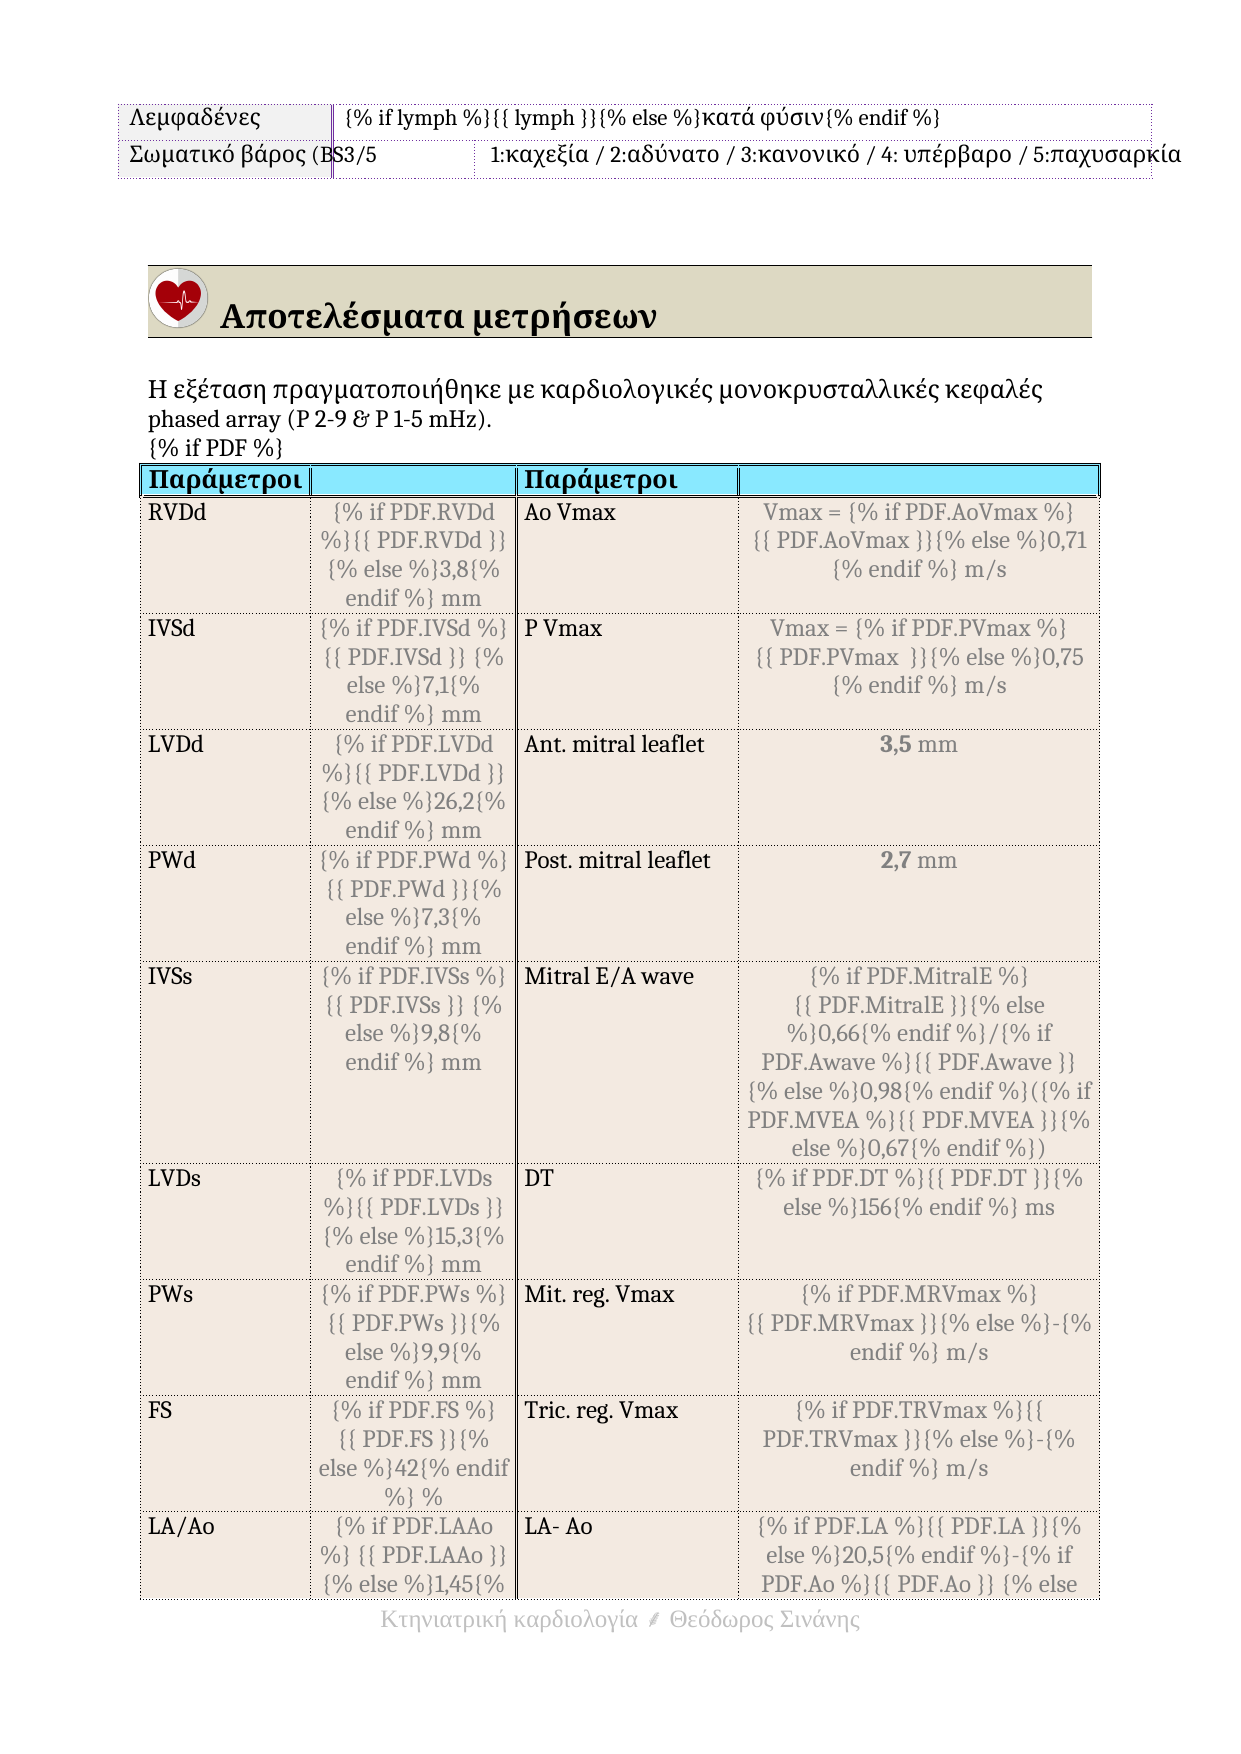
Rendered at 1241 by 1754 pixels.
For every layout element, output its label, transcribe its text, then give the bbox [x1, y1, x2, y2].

table_cell {% if PDF.MitralE %}{{ PDF.MitralE }}{% else %}0,66{% endif %}/{% if PDF.Awave %}{{ PDF.Awave }} {% else %}0,98{% endif %}({% if PDF.MVEA %}{{ PDF.MVEA }}{% else %}0,67{% endif %}) [738, 961, 1100, 1163]
table_cell 1:καχεξία / 2:αδύνατο / 3:κανονικό / 4: υπέρβαρο / 5:παχυσαρκία [475, 140, 1152, 177]
table_cell LVDs [140, 1163, 310, 1279]
table_cell LA- Ao [518, 1511, 738, 1598]
table_cell PWd [140, 845, 310, 961]
table_cell {% if lymph %}{{ lymph }}{% else %}κατά φύσιν{% endif %} [334, 104, 1152, 140]
table_cell {% if PDF.IVSd %}{{ PDF.IVSd }} {% else %}7,1{% endif %} mm [310, 613, 515, 729]
table_cell {% if PDF.MRVmax %}{{ PDF.MRVmax }}{% else %}-{% endif %} m/s [738, 1279, 1100, 1395]
table_cell DT [518, 1163, 738, 1279]
table_cell IVSs [140, 961, 310, 1163]
table_cell LVDd [140, 729, 310, 845]
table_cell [310, 1511, 515, 1598]
table_cell P Vmax [518, 613, 738, 729]
table_cell PWs [140, 1279, 310, 1395]
table_cell Vmax = {% if PDF.AoVmax %}{{ PDF.AoVmax }}{% else %}0,71 {% endif %} m/s [738, 495, 1100, 613]
text Η εξέταση πραγματοποιήθηκε με καρδιολογικές μονοκρυσταλλικές κεφαλές phased array (P 2-9 & P 1-5 mHz). [148, 376, 1092, 434]
table_cell {% if PDF.IVSs %}{{ PDF.IVSs }} {% else %}9,8{% endif %} mm [310, 961, 515, 1163]
table_cell {% if PDF.FS %}{{ PDF.FS }}{% else %}42{% endif %} % [310, 1395, 515, 1511]
table_cell 3/5 [334, 140, 474, 177]
table_cell RVDd [140, 495, 310, 613]
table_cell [738, 1511, 1100, 1598]
table_cell {% if PDF.LVDs %}{{ PDF.LVDs }}{% else %}15,3{% endif %} mm [310, 1163, 515, 1279]
table_cell FS [140, 1395, 310, 1511]
text Αποτελέσματα μετρήσεων [148, 266, 1092, 337]
table_cell Σωματικό βάρος (BS) [118, 140, 331, 177]
table_cell Ant. mitral leaflet [518, 729, 738, 845]
table_cell Ao Vmax [518, 498, 738, 613]
table_cell Λεμφαδένες [118, 104, 331, 140]
table_cell 2,7 mm [738, 845, 1100, 961]
table_header Παράμετροι [142, 466, 310, 494]
picture [147, 267, 209, 329]
table_cell {% if PDF.LVDd %}{{ PDF.LVDd }} {% else %}26,2{% endif %} mm [310, 729, 515, 845]
table_cell {% if PDF.DT %}{{ PDF.DT }}{% else %}156{% endif %} ms [738, 1163, 1100, 1279]
table_header [738, 466, 1098, 494]
table_cell Vmax = {% if PDF.PVmax %}{{ PDF.PVmax }}{% else %}0,75 {% endif %} m/s [738, 613, 1100, 729]
table_header [310, 464, 517, 494]
table_cell Post. mitral leaflet [518, 845, 738, 961]
text {% if PDF %} [148, 434, 1092, 463]
table_cell IVSd [140, 613, 310, 729]
table_cell {% if PDF.TRVmax %}{{ PDF.TRVmax }}{% else %}-{% endif %} m/s [738, 1395, 1100, 1511]
table_cell Tric. reg. Vmax [518, 1395, 738, 1511]
table_cell {% if PDF.PWd %}{{ PDF.PWd }}{% else %}7,3{% endif %} mm [310, 845, 515, 961]
table_cell {% if PDF.RVDd %}{{ PDF.RVDd }}{% else %}3,8{% endif %} mm [310, 498, 515, 613]
table_cell Mit. reg. Vmax [518, 1279, 738, 1395]
table_header Παράμετροι [517, 466, 738, 494]
table_cell {% if PDF.PWs %}{{ PDF.PWs }}{% else %}9,9{% endif %} mm [310, 1279, 515, 1395]
table_cell Mitral E/A wave [518, 961, 738, 1163]
table_cell LA/Ao [140, 1511, 310, 1598]
table_cell 3,5 mm [738, 729, 1100, 845]
